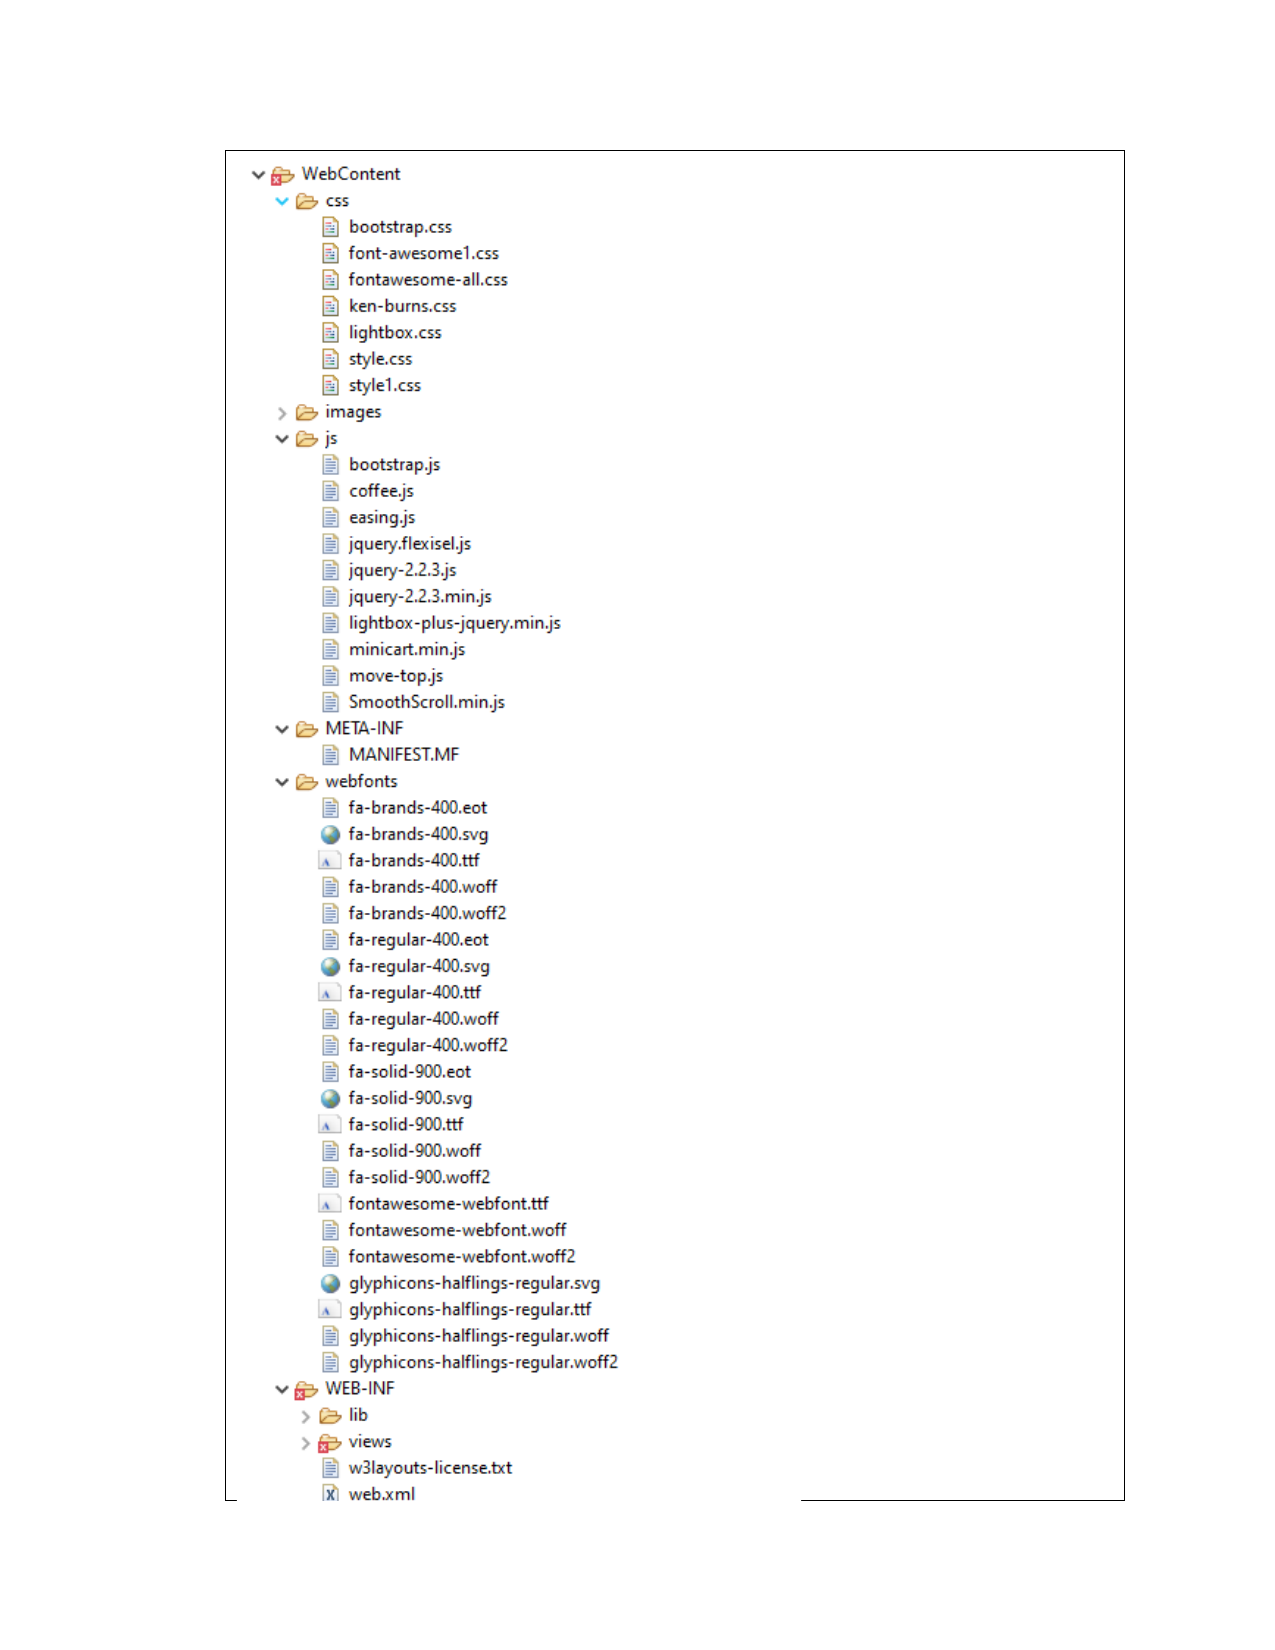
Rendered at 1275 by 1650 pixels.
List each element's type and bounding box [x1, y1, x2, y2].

picture [236, 161, 802, 1501]
table_cell [226, 151, 1124, 1500]
